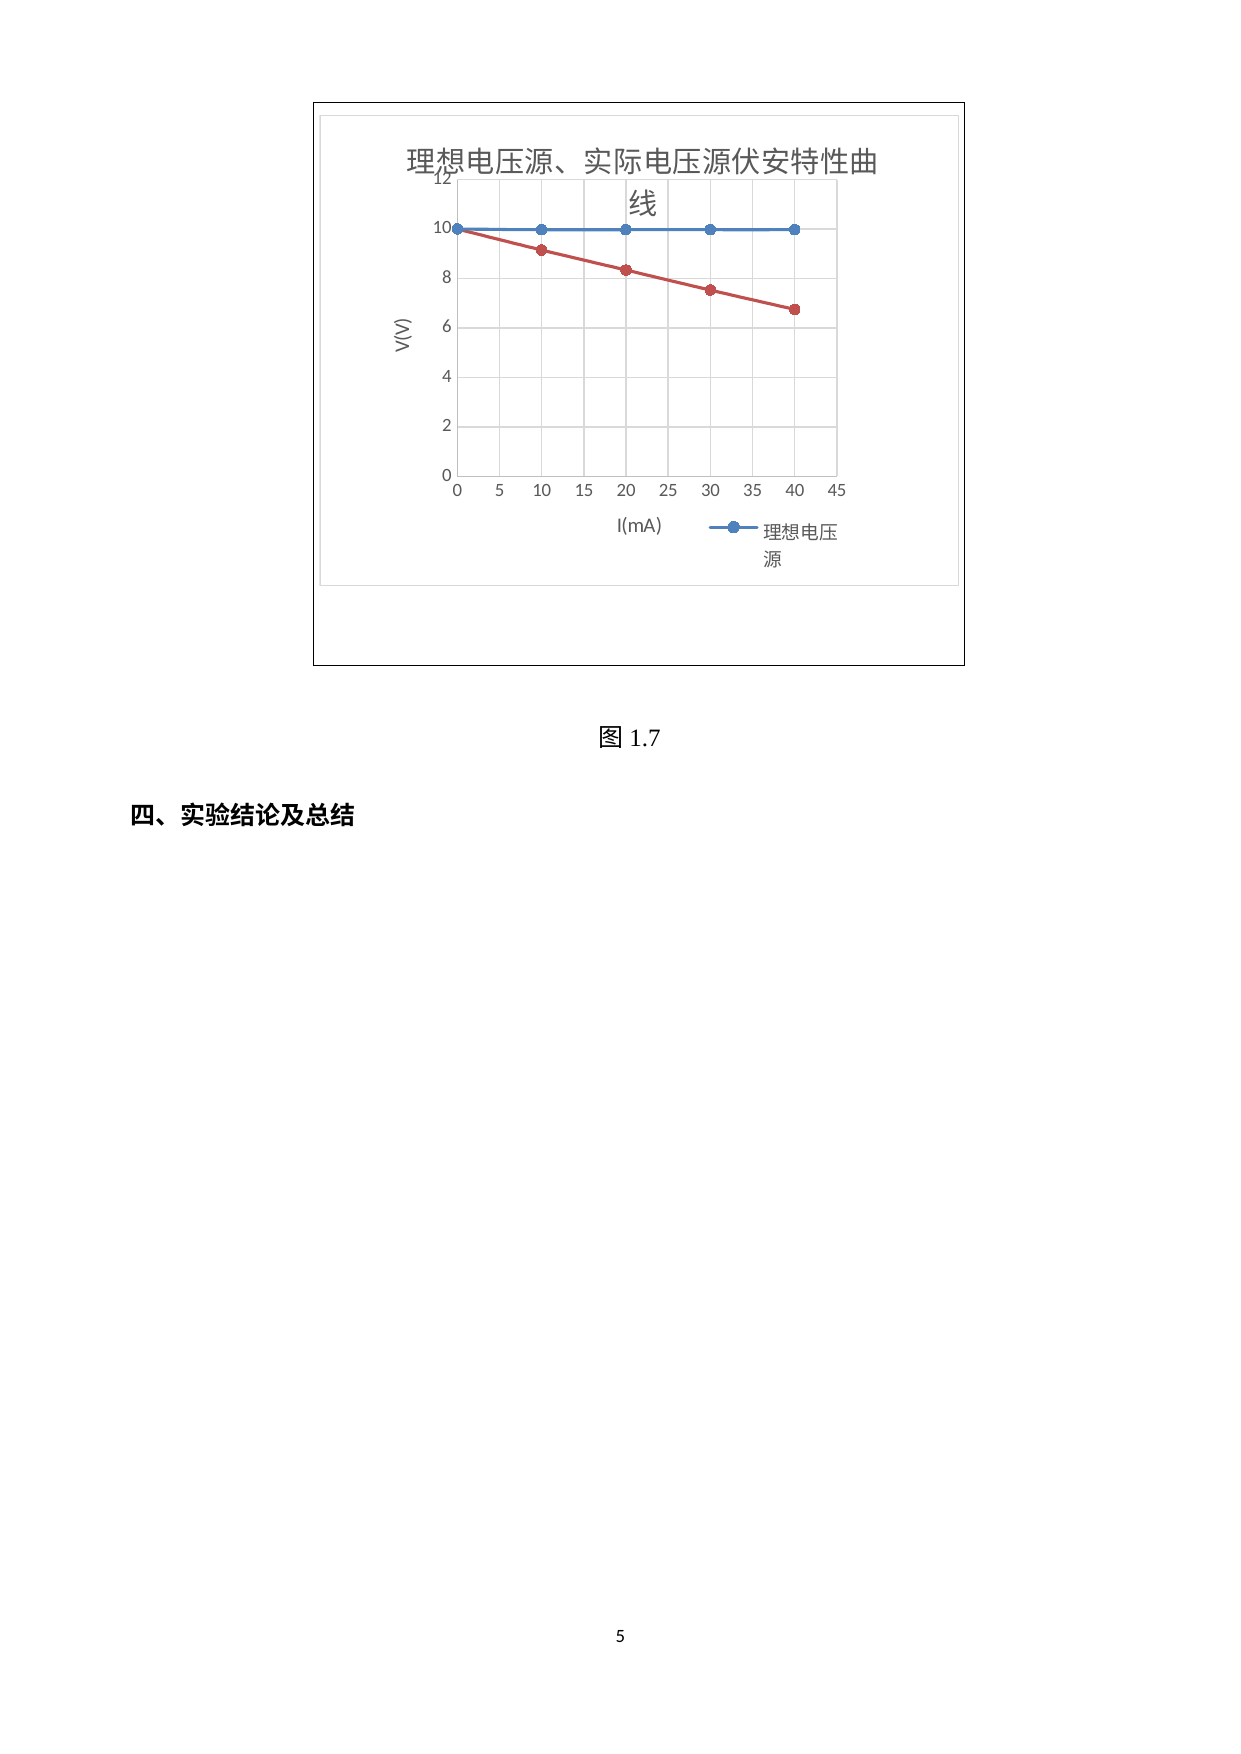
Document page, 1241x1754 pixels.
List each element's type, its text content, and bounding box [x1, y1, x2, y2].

text 四、实验结论及总结 [130, 781, 1110, 846]
text 图 1.7 [130, 703, 1110, 768]
